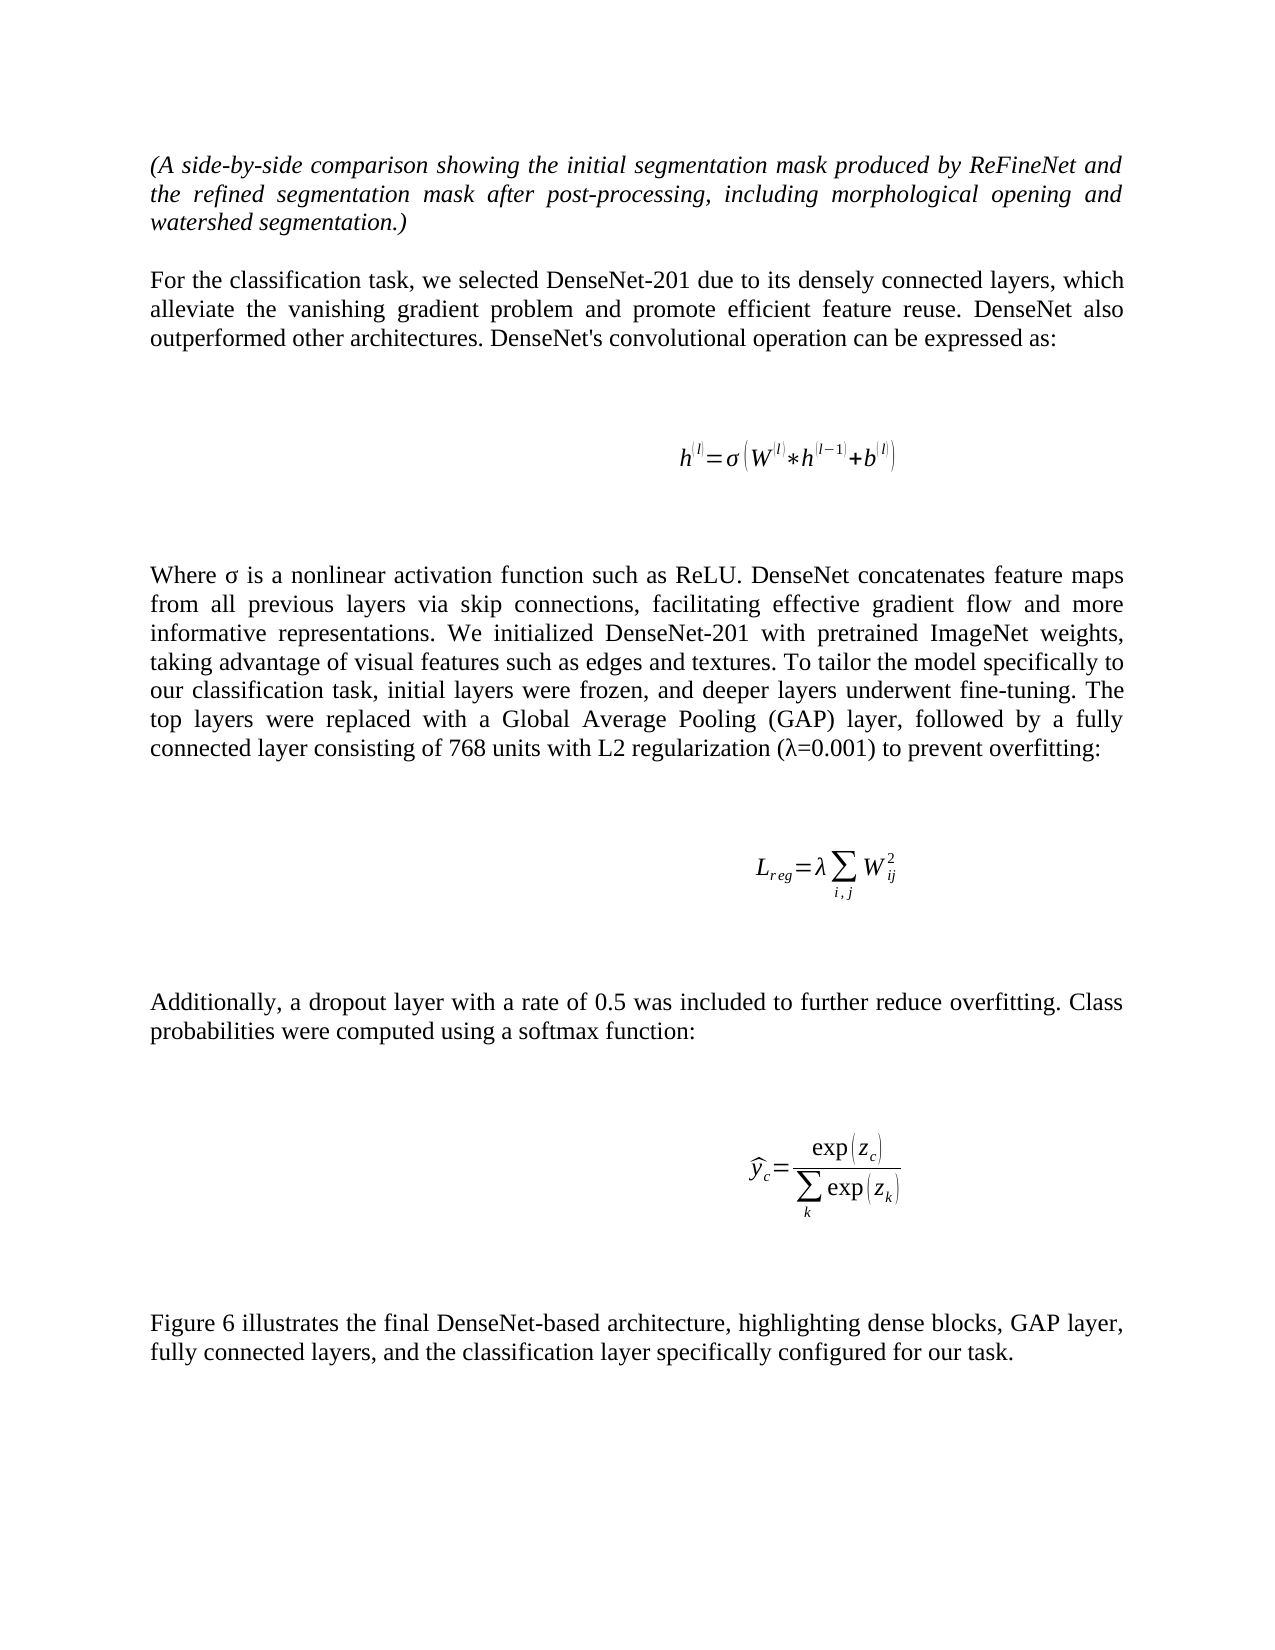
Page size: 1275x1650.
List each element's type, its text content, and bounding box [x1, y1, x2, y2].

text For the classification task, we selected DenseNet-201 due to its densely connected layers, which alleviate the vanishing gradient problem and promote efficient feature reuse. DenseNet also outperformed other architectures. DenseNet's convolutional operation can be expressed as: [150, 265, 1125, 352]
text Where σ is a nonlinear activation function such as ReLU. DenseNet concatenates feature maps from all previous layers via skip connections, facilitating effective gradient flow and more informative representations. We initialized DenseNet-201 with pretrained ImageNet weights, taking advantage of visual features such as edges and textures. To tailor the model specifically to our classification task, initial layers were frozen, and deeper layers underwent fine-tuning. The top layers were replaced with a Global Average Pooling (GAP) layer, followed by a fully connected layer consisting of 768 units with L2 regularization (λ=0.001) to prevent overfitting: [150, 561, 1125, 762]
text Additionally, a dropout layer with a rate of 0.5 was included to further reduce overfitting. Class probabilities were computed using a softmax function: [150, 987, 1125, 1044]
text Figure 6 illustrates the final DenseNet-based architecture, highlighting dense blocks, GAP layer, fully connected layers, and the classification layer specifically configured for our task. [150, 1308, 1125, 1365]
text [150, 150, 1125, 236]
